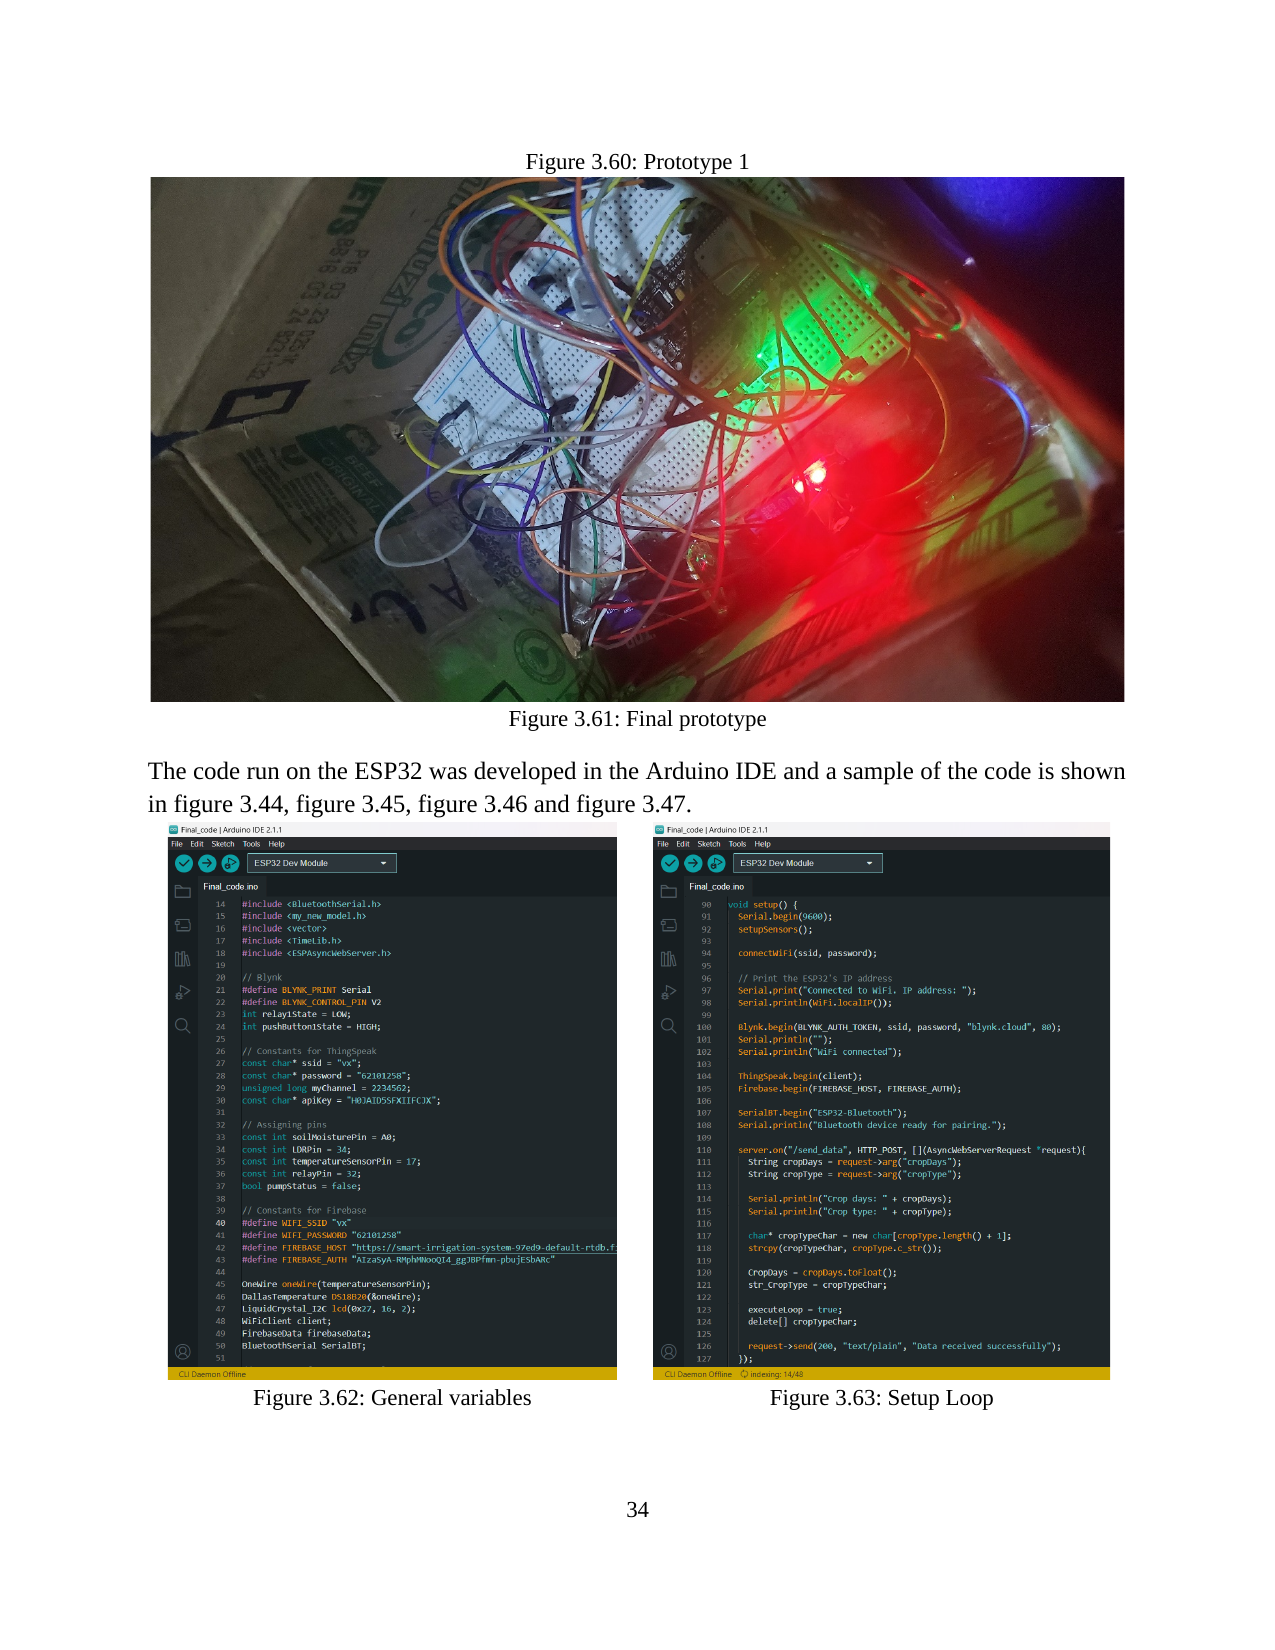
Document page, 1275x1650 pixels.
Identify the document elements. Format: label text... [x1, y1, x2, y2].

picture [653, 822, 1111, 1380]
picture [167, 822, 617, 1380]
text The code run on the ESP32 was developed in the Arduino IDE and a sample of the code is shown in figure 3.44, figure 3.45, figure 3.46 and figure 3.47. [148, 756, 1127, 818]
picture [150, 177, 1125, 702]
